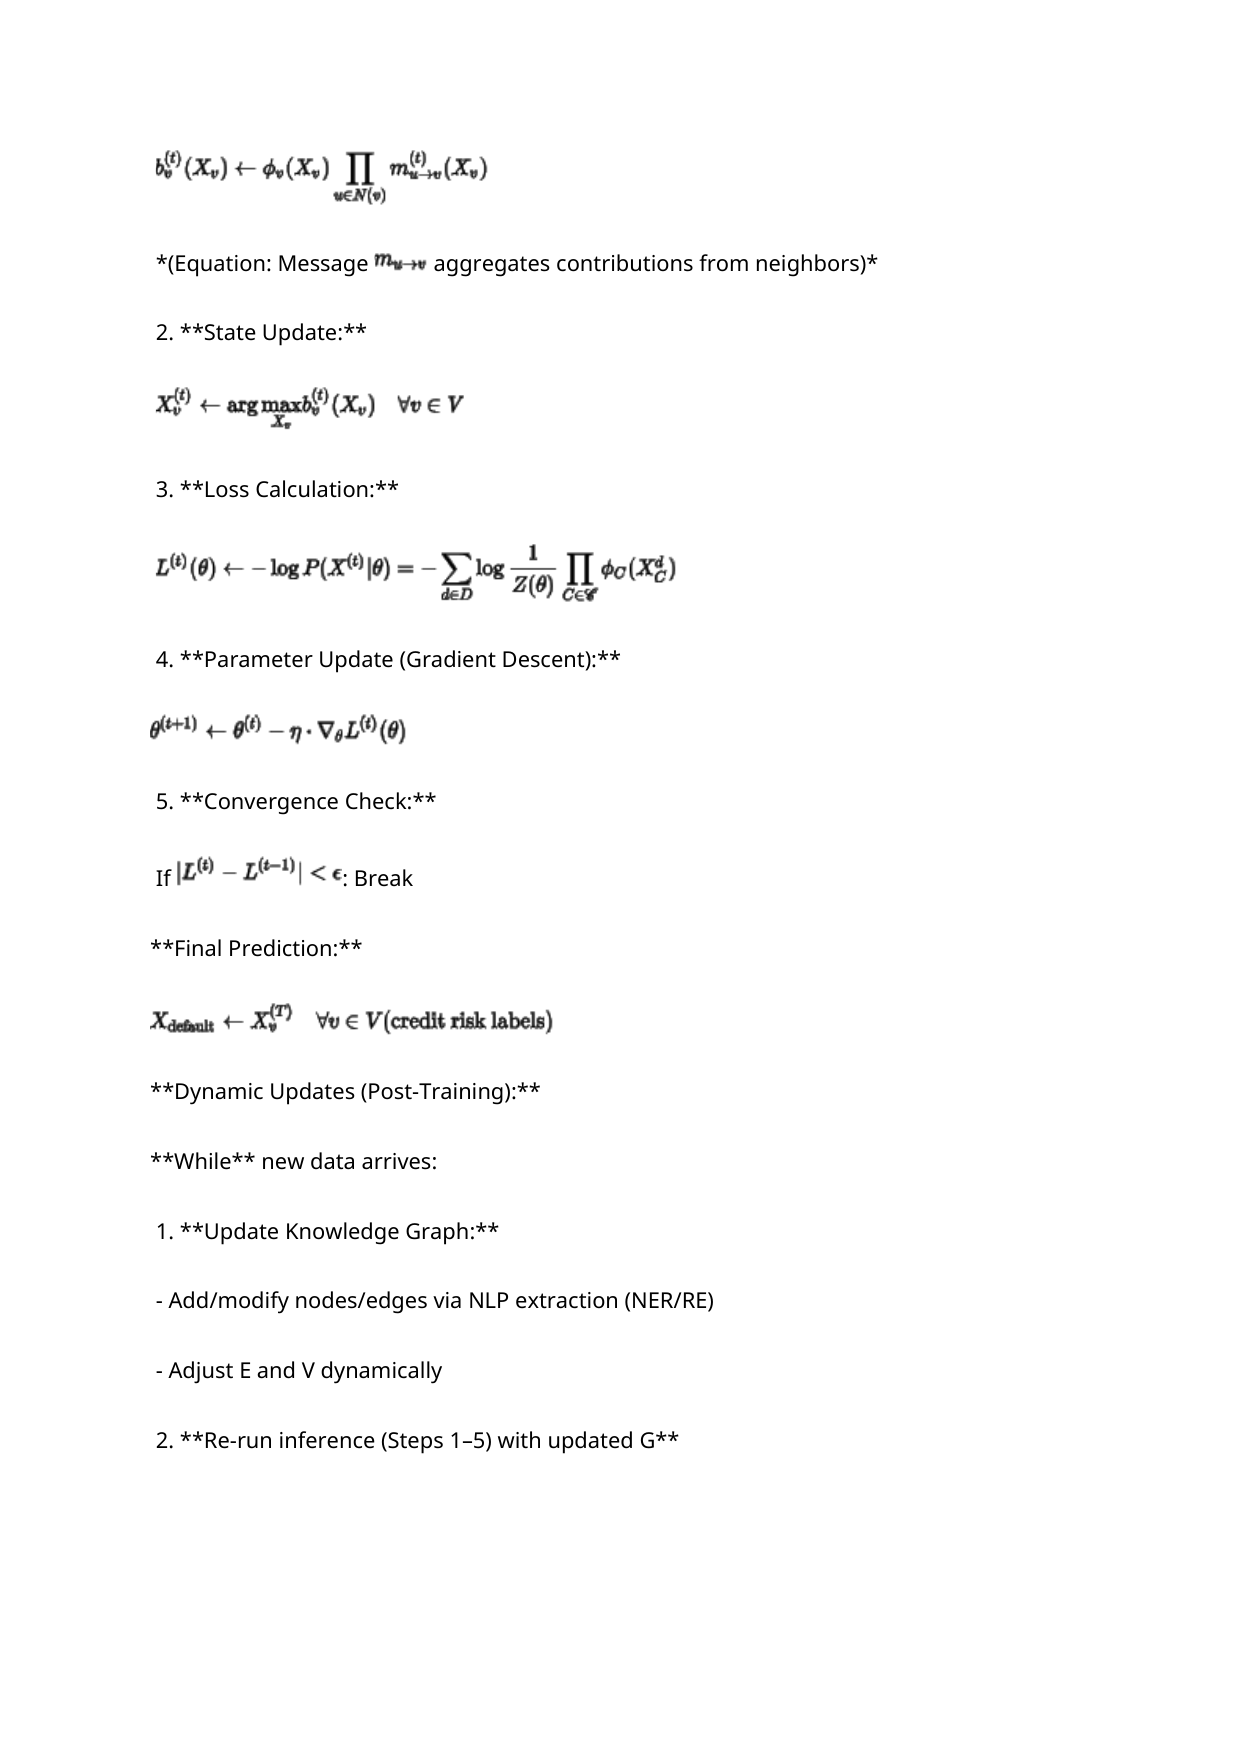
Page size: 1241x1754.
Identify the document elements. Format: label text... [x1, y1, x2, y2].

text 2. **Re-run inference (Steps 1–5) with updated G** [150, 1425, 1090, 1454]
text - Adjust E and V dynamically [150, 1355, 1090, 1385]
text *(Equation: Message aggregates contributions from neighbors)* [150, 248, 1090, 277]
text 2. **State Update:** [150, 317, 1090, 347]
text 4. **Parameter Update (Gradient Descent):** [150, 644, 1090, 674]
picture [374, 252, 428, 272]
text - Add/modify nodes/edges via NLP extraction (NER/RE) [150, 1285, 1090, 1315]
text 5. **Convergence Check:** [150, 786, 1090, 816]
text If : Break [150, 856, 1090, 893]
picture [176, 855, 342, 887]
text **Final Prediction:** [150, 933, 1090, 963]
picture [155, 543, 677, 605]
text 1. **Update Knowledge Graph:** [150, 1216, 1090, 1245]
picture [155, 150, 489, 208]
picture [150, 714, 407, 746]
text 3. **Loss Calculation:** [150, 474, 1090, 504]
text **While** new data arrives: [150, 1146, 1090, 1176]
text **Dynamic Updates (Post-Training):** [150, 1076, 1090, 1106]
picture [150, 1002, 554, 1036]
picture [155, 387, 464, 434]
